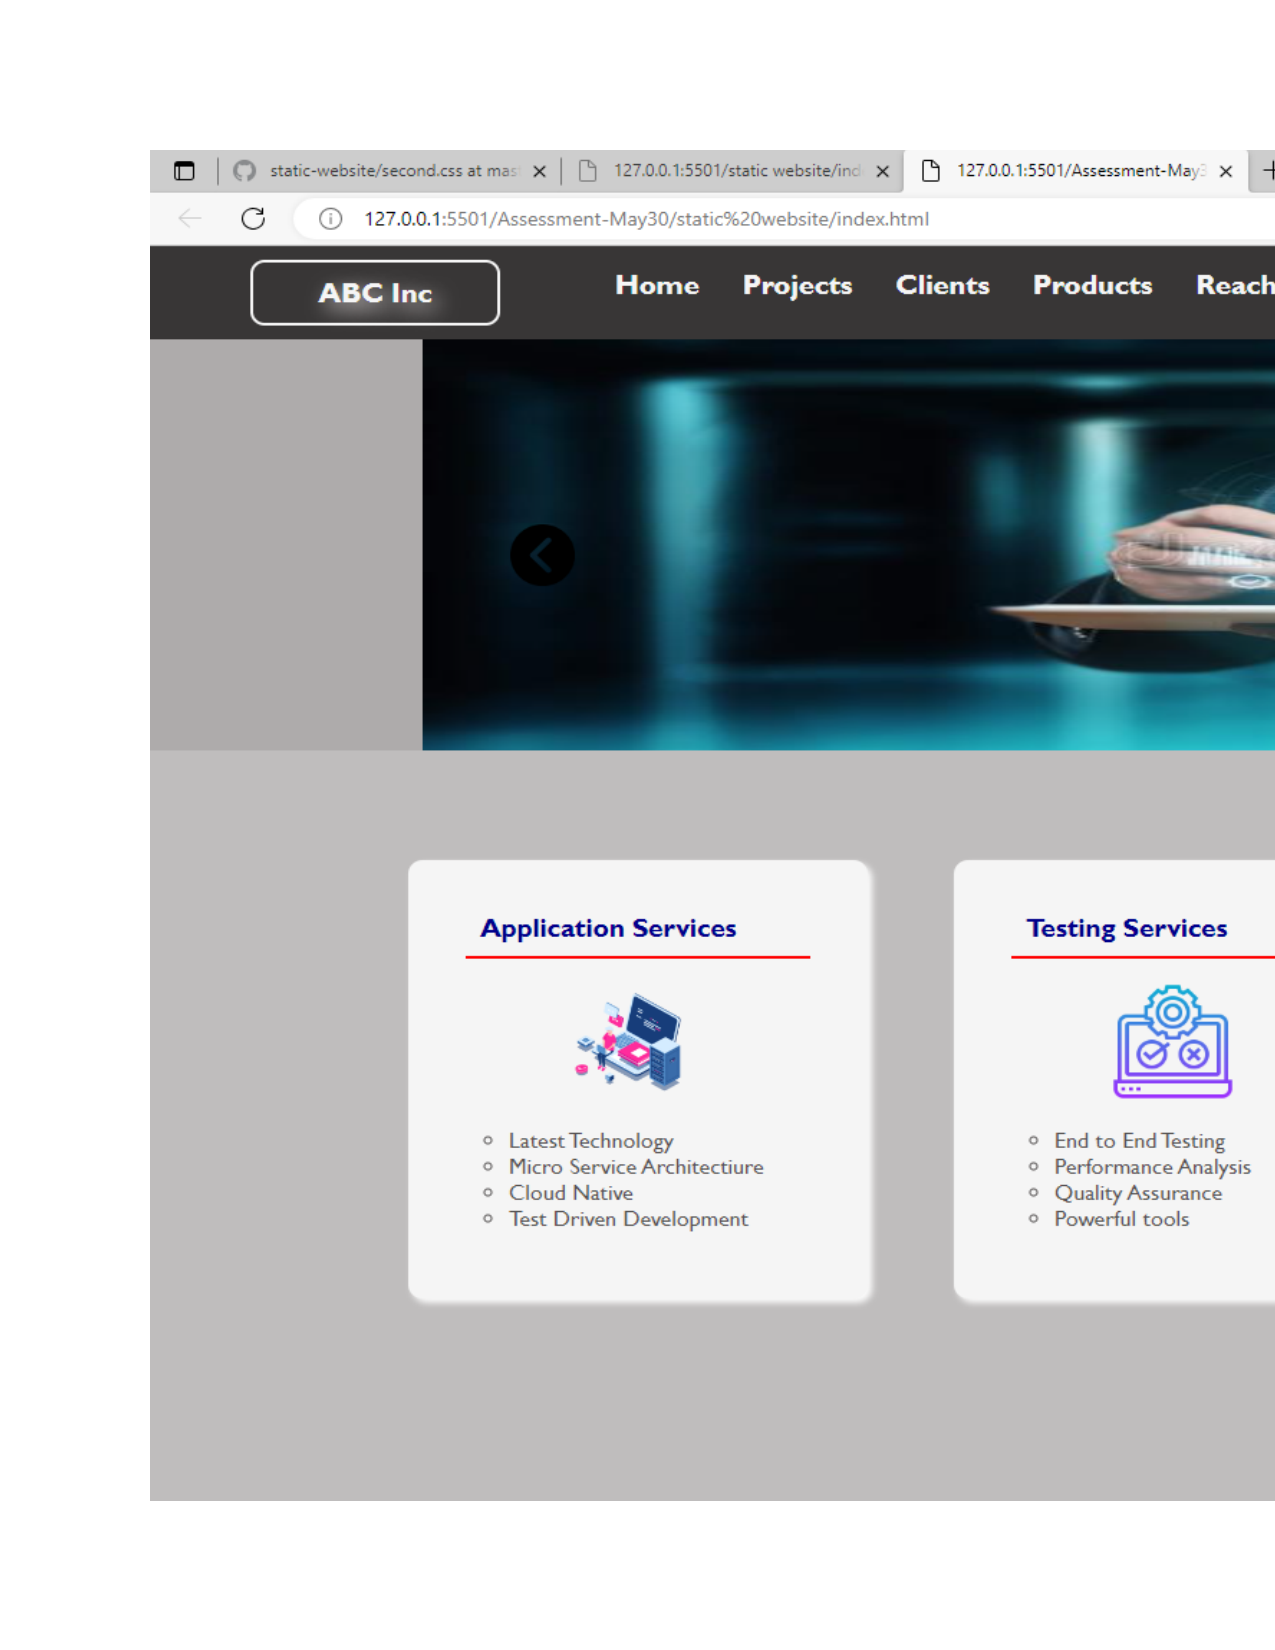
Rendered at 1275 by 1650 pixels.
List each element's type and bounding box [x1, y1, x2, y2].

picture [150, 150, 1275, 1501]
